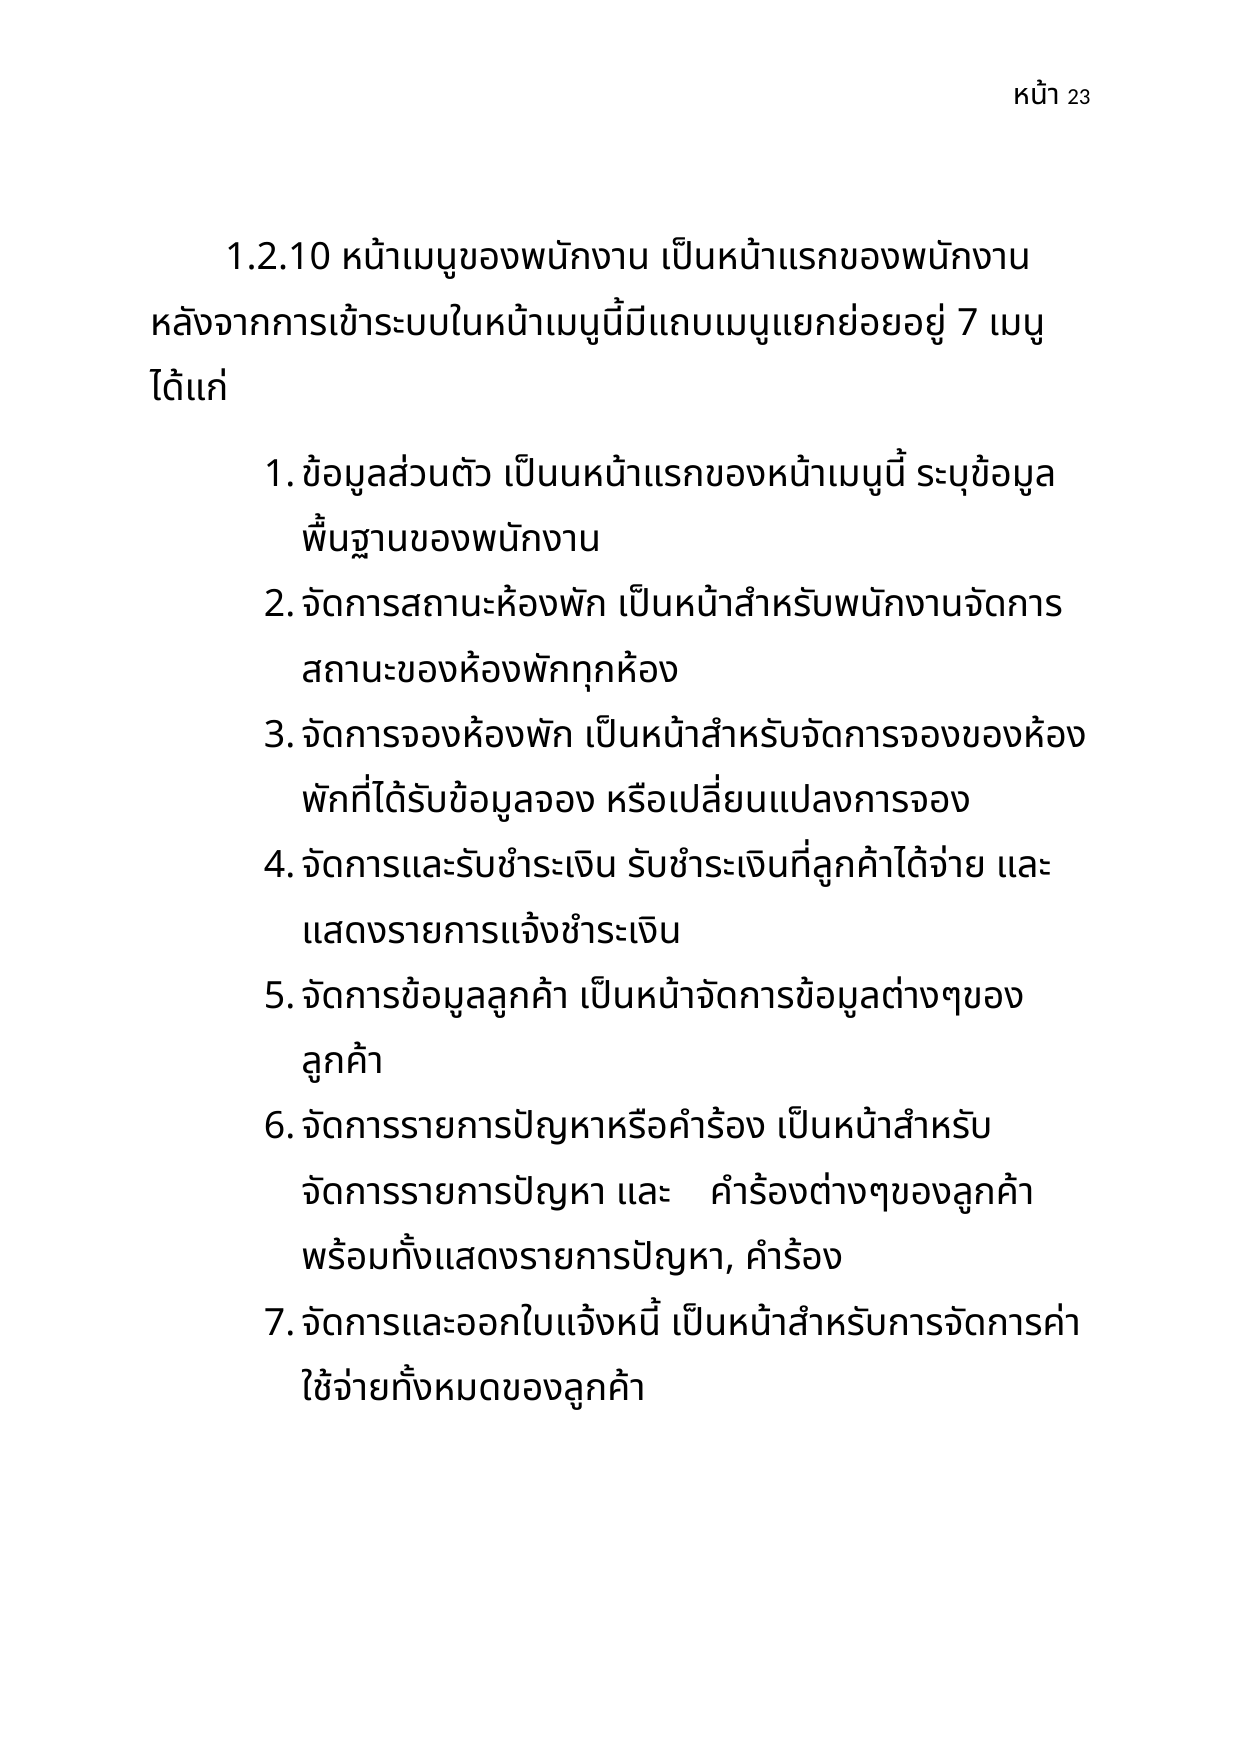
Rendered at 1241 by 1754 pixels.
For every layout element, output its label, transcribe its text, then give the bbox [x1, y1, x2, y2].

list จัดการจองห้องพัก เป็นหน้าสำหรับจัดการจองของห้องพักที่ได้รับข้อมูลจอง หรือเปลี่ยนแปลงการจอง [264, 707, 1090, 829]
list จัดการและออกใบแจ้งหนี้ เป็นหน้าสำหรับการจัดการค่าใช้จ่ายทั้งหมดของลูกค้า [264, 1295, 1090, 1417]
list จัดการรายการปัญหาหรือคำร้อง เป็นหน้าสำหรับจัดการรายการปัญหา และ คำร้องต่างๆของลูกค้า พร้อมทั้งแสดงรายการปัญหา, คำร้อง [264, 1099, 1090, 1286]
list จัดการสถานะห้องพัก เป็นหน้าสำหรับพนักงานจัดการสถานะของห้องพักทุกห้อง [264, 577, 1090, 699]
text 1.2.10 หน้าเมนูของพนักงาน เป็นหน้าแรกของพนักงานหลังจากการเข้าระบบในหน้าเมนูนี้มีแถบเมนูแยกย่อยอยู่ 7 เมนู ได้แก่ [150, 229, 1090, 417]
list ข้อมูลส่วนตัว เป็นนหน้าแรกของหน้าเมนูนี้ ระบุข้อมูลพื้นฐานของพนักงาน [264, 446, 1090, 568]
list จัดการและรับชำระเงิน รับชำระเงินที่ลูกค้าได้จ่าย และแสดงรายการแจ้งชำระเงิน [264, 838, 1090, 960]
list จัดการข้อมูลลูกค้า เป็นหน้าจัดการข้อมูลต่างๆของลูกค้า [264, 968, 1090, 1090]
